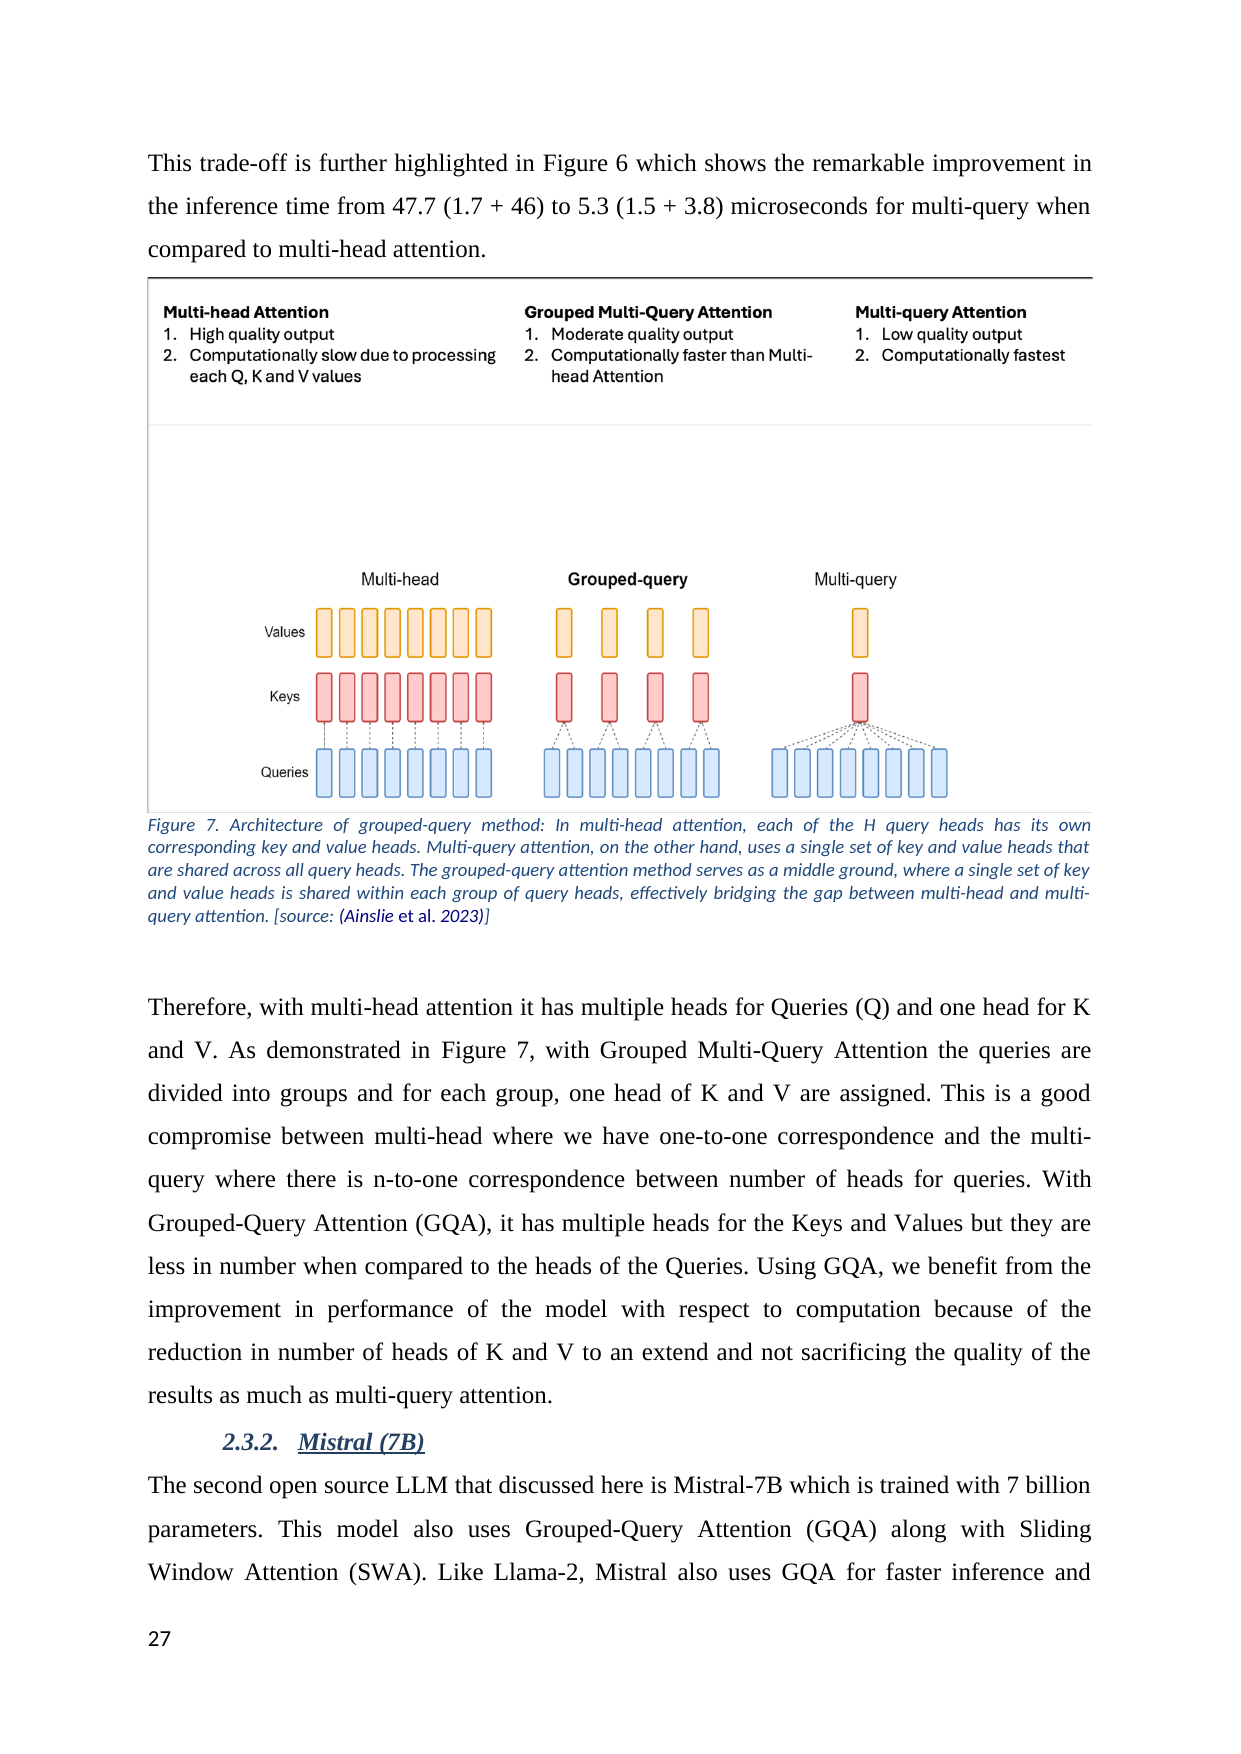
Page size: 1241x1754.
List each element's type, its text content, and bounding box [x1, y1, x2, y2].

text Figure 7. Architecture of grouped-query method: In multi-head attention, each of the H query heads has its own corresponding key and value heads. Multi-query attention, on the other hand, uses a single set of key and value heads that are shared across all query heads. The grouped-query attention method serves as a middle ground, where a single set of key and value heads is shared within each group of query heads, effectively bridging the gap between multi-head and multi-query attention. [source: (Ainslie et al. 2023)] [148, 813, 1092, 927]
picture [147, 277, 1093, 813]
subtitle Mistral (7B) [223, 1427, 1092, 1456]
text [148, 1471, 1092, 1586]
text This trade-off is further highlighted in Figure 6 which shows the remarkable improvement in the inference time from 47.7 (1.7 + 46) to 5.3 (1.5 + 3.8) microseconds for multi-query when compared to multi-head attention. [148, 148, 1092, 263]
text Therefore, with multi-head attention it has multiple heads for Queries (Q) and one head for K and V. As demonstrated in Figure 7, with Grouped Multi-Query Attention the queries are divided into groups and for each group, one head of K and V are assigned. This is a good compromise between multi-head where we have one-to-one correspondence and the multi-query where there is n-to-one correspondence between number of heads for queries. With Grouped-Query Attention (GQA), it has multiple heads for the Keys and Values but they are less in number when compared to the heads of the Queries. Using GQA, we benefit from the improvement in performance of the model with respect to computation because of the reduction in number of heads of K and V to an extend and not sacrificing the quality of the results as much as multi-query attention. [148, 992, 1092, 1409]
